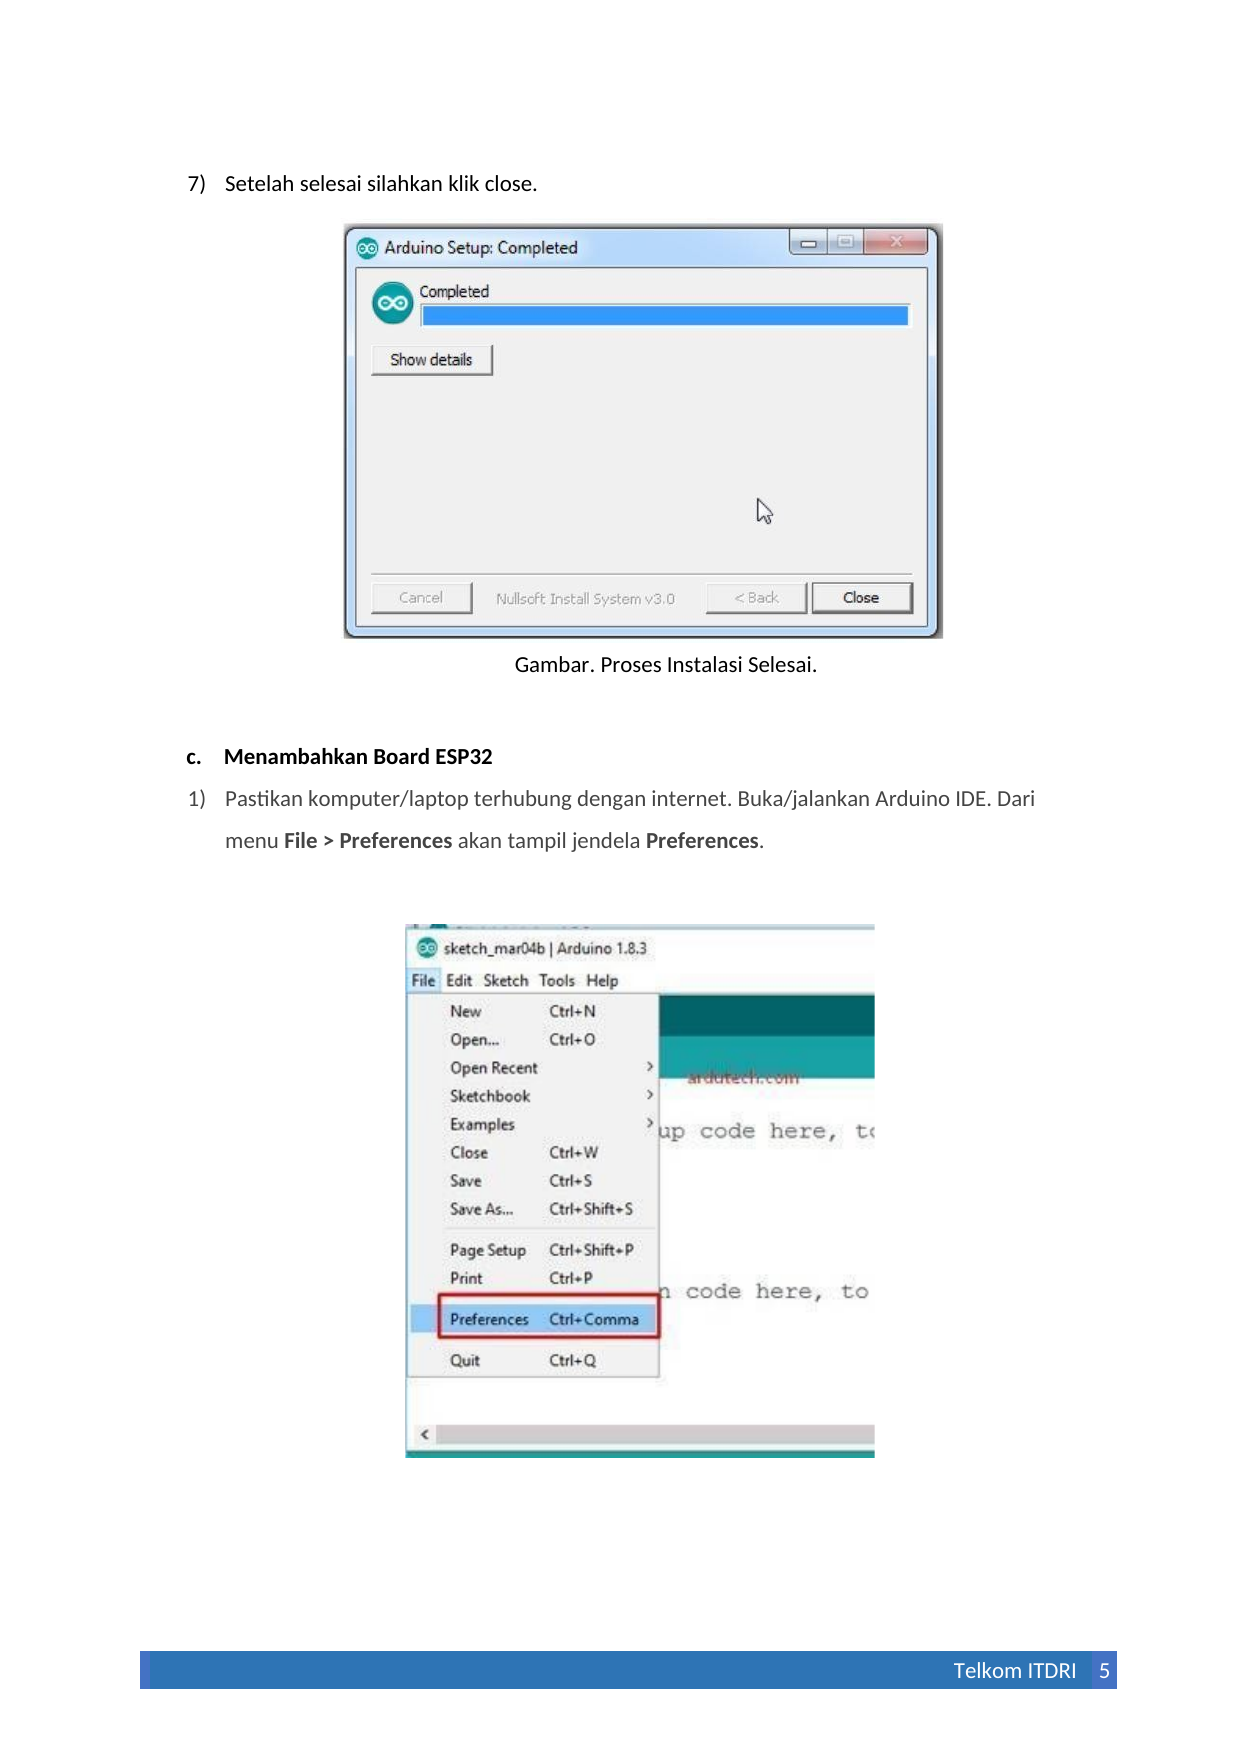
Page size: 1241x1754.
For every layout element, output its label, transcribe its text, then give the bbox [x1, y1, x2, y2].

list Pastikan komputer/laptop terhubung dengan internet. Buka/jalankan Arduino IDE. Dari menu File > Preferences akan tampil jendela Preferences. [187, 784, 1038, 854]
list Setelah selesai silahkan klik close. [187, 169, 1240, 197]
list Menambahkan Board ESP32 [186, 742, 1240, 770]
picture [340, 218, 944, 643]
picture [405, 924, 875, 1458]
